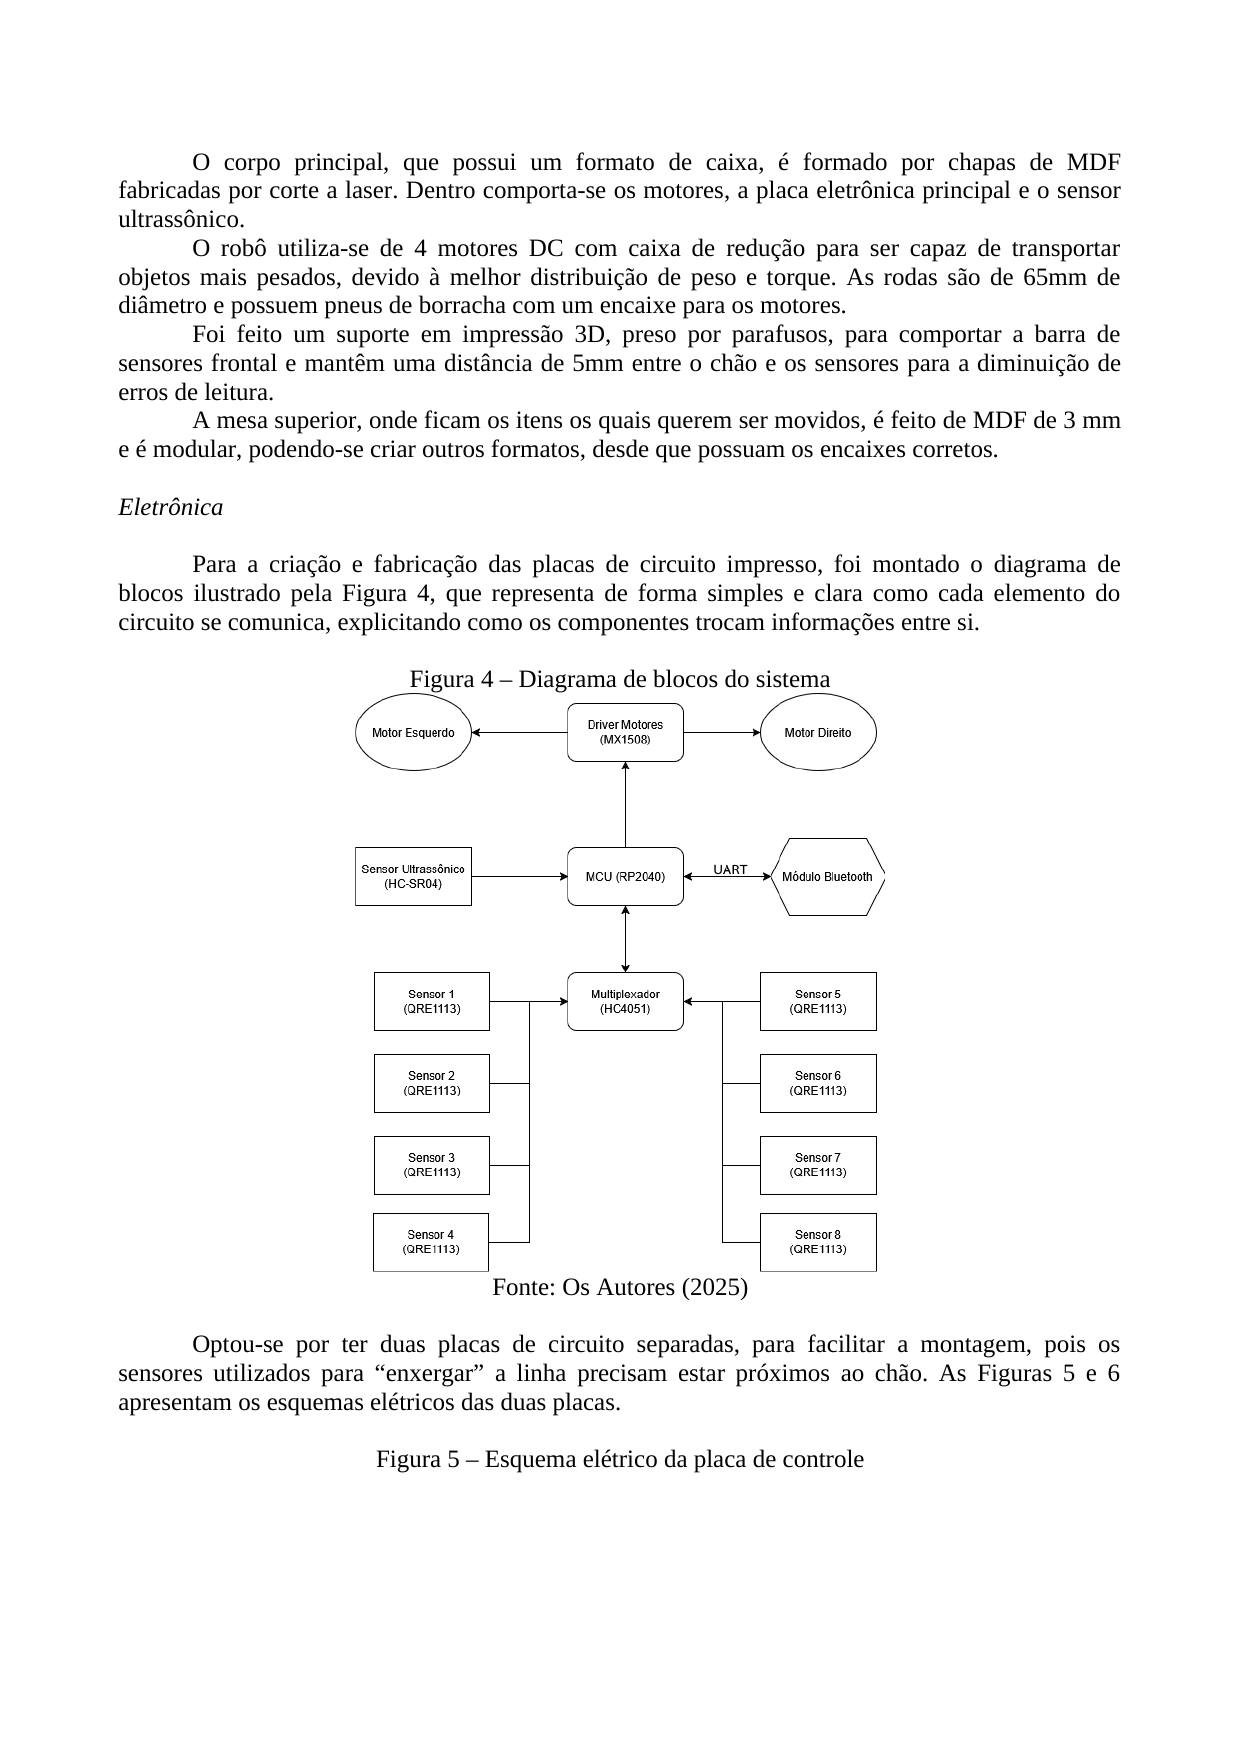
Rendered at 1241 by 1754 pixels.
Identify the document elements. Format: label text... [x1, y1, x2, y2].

text O corpo principal, que possui um formato de caixa, é formado por chapas de MDF fabricadas por corte a laser. Dentro comporta-se os motores, a placa eletrônica principal e o sensor ultrassônico. [118, 147, 1122, 233]
text Fonte: Os Autores (2025) [118, 1272, 1122, 1300]
text Figura 4 – Diagrama de blocos do sistema [118, 664, 1122, 693]
text Optou-se por ter duas placas de circuito separadas, para facilitar a montagem, pois os sensores utilizados para “enxergar” a linha precisam estar próximos ao chão. As Figuras 5 e 6 apresentam os esquemas elétricos das duas placas. [118, 1329, 1122, 1415]
text A mesa superior, onde ficam os itens os quais querem ser movidos, é feito de MDF de 3 mm e é modular, podendo-se criar outros formatos, desde que possuam os encaixes corretos. [118, 406, 1122, 463]
text Para a criação e fabricação das placas de circuito impresso, foi montado o diagrama de blocos ilustrado pela Figura 4, que representa de forma simples e clara como cada elemento do circuito se comunica, explicitando como os componentes trocam informações entre si. [118, 549, 1122, 636]
text Foi feito um suporte em impressão 3D, preso por parafusos, para comportar a barra de sensores frontal e mantêm uma distância de 5mm entre o chão e os sensores para a diminuição de erros de leitura. [118, 319, 1122, 406]
text Eletrônica [118, 492, 1122, 521]
text O robô utiliza-se de 4 motores DC com caixa de redução para ser capaz de transportar objetos mais pesados, devido à melhor distribuição de peso e torque. As rodas são de 65mm de diâmetro e possuem pneus de borracha com um encaixe para os motores. [118, 233, 1122, 319]
text Figura 5 – Esquema elétrico da placa de controle [118, 1444, 1122, 1473]
picture [355, 693, 885, 1272]
